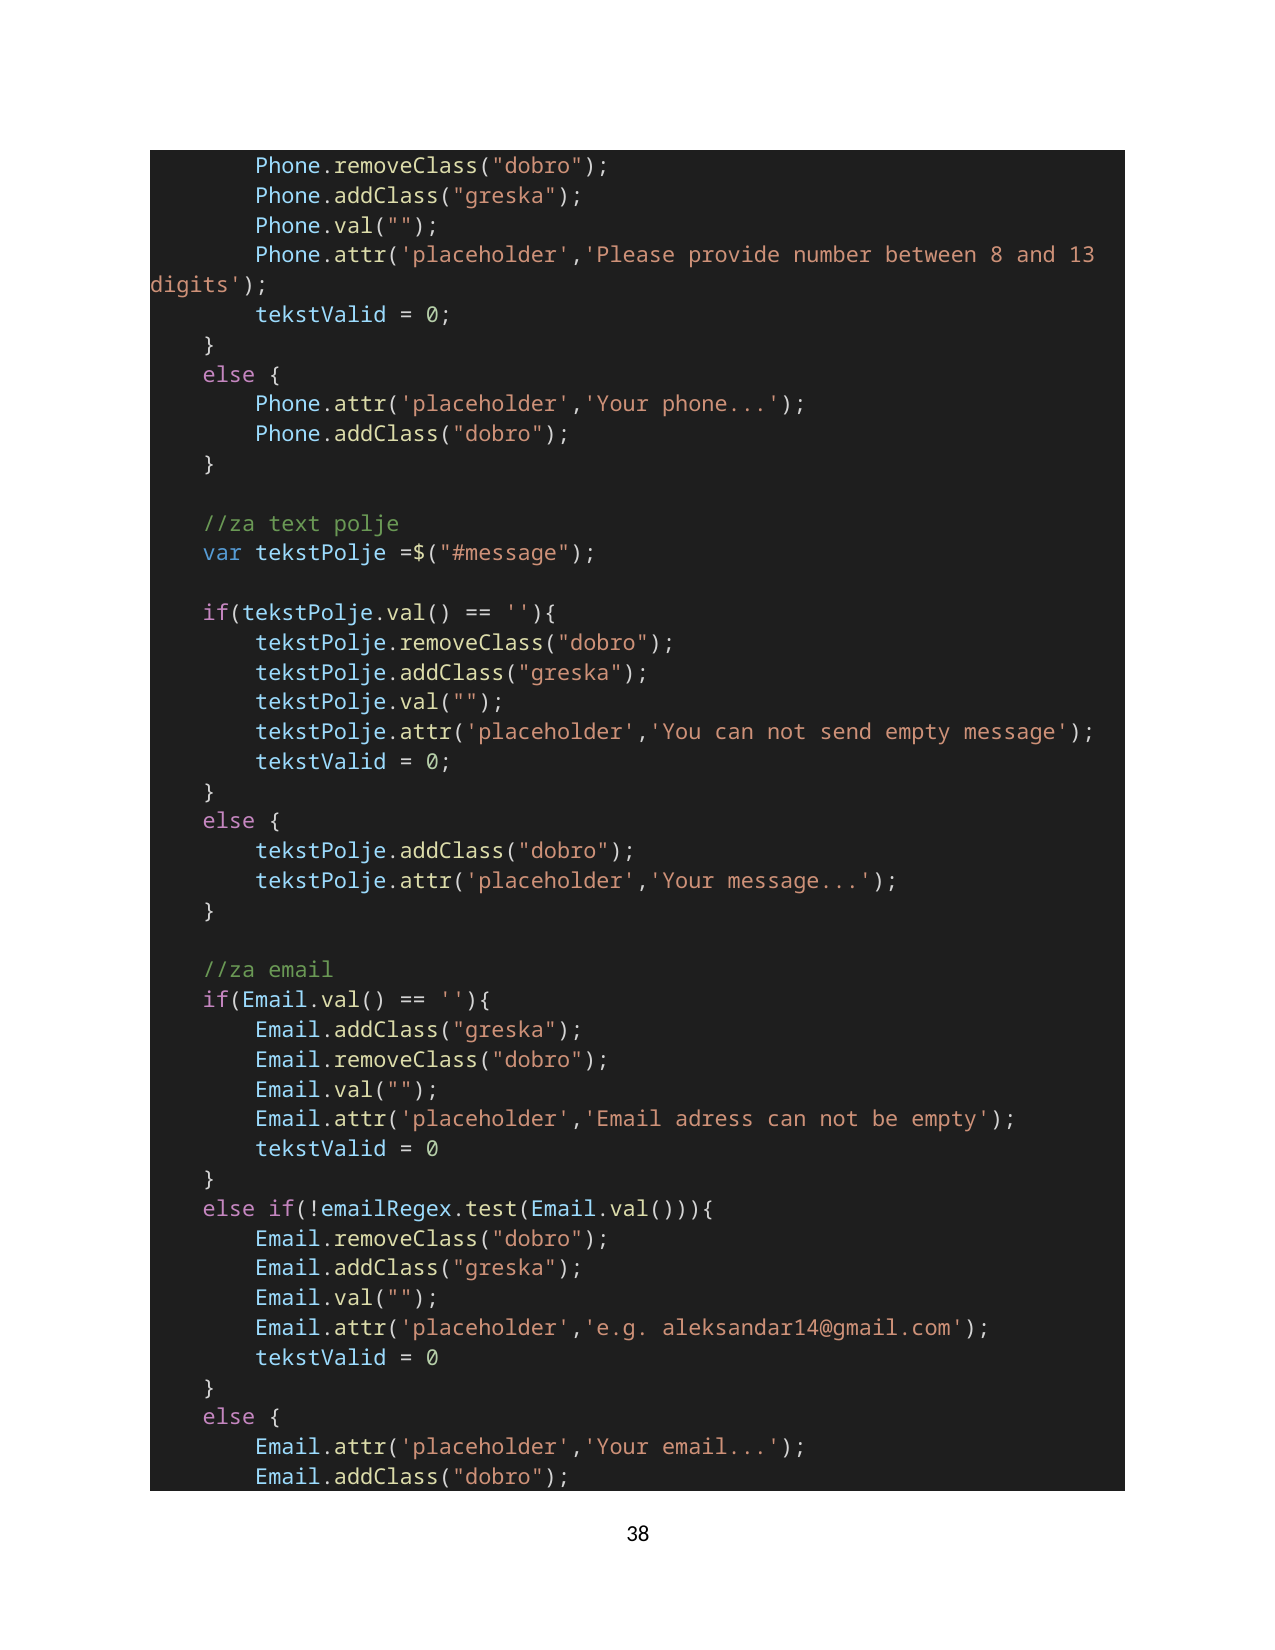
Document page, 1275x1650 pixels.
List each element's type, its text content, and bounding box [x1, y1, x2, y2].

text } [150, 1371, 1125, 1401]
text var tekstPolje =$("#message"); [150, 537, 1125, 567]
text tekstPolje.attr('placeholder','Your message...'); [150, 865, 1125, 895]
text Phone.removeClass("dobro"); [150, 150, 1125, 180]
text Phone.addClass("dobro"); [150, 418, 1125, 448]
text } [150, 776, 1125, 805]
text Email.removeClass("dobro"); [150, 1044, 1125, 1073]
text Email.val(""); [150, 1073, 1125, 1103]
text tekstPolje.addClass("dobro"); [150, 835, 1125, 865]
text Email.addClass("dobro"); [150, 1461, 1125, 1491]
text tekstPolje.removeClass("dobro"); [150, 627, 1125, 656]
text } [150, 895, 1125, 924]
text Email.addClass("greska"); [150, 1252, 1125, 1282]
text Phone.attr('placeholder','Please provide number between 8 and 13 digits'); [150, 239, 1125, 299]
text } [150, 1163, 1125, 1193]
text } [150, 448, 1125, 478]
text tekstPolje.val(""); [150, 686, 1125, 716]
text Email.addClass("greska"); [150, 1014, 1125, 1044]
text //za email [150, 954, 1125, 984]
text tekstValid = 0 [150, 1133, 1125, 1163]
text Email.val(""); [150, 1282, 1125, 1312]
text if(Email.val() == ''){ [150, 984, 1125, 1014]
text Phone.addClass("greska"); [150, 180, 1125, 209]
text Phone.attr('placeholder','Your phone...'); [150, 388, 1125, 418]
text Phone.val(""); [150, 209, 1125, 239]
text else { [150, 805, 1125, 835]
text Email.attr('placeholder','Your email...'); [150, 1431, 1125, 1461]
text } [150, 329, 1125, 358]
text tekstPolje.attr('placeholder','You can not send empty message'); [150, 716, 1125, 746]
text //za text polje [150, 507, 1125, 537]
text else { [150, 358, 1125, 388]
text tekstValid = 0; [150, 299, 1125, 329]
text else { [150, 1401, 1125, 1431]
text Email.removeClass("dobro"); [150, 1222, 1125, 1252]
text tekstPolje.addClass("greska"); [150, 656, 1125, 686]
text tekstValid = 0; [150, 746, 1125, 776]
text if(tekstPolje.val() == ''){ [150, 597, 1125, 627]
text Email.attr('placeholder','Email adress can not be empty'); [150, 1103, 1125, 1133]
text Email.attr('placeholder','e.g. aleksandar14@gmail.com'); [150, 1312, 1125, 1342]
text tekstValid = 0 [150, 1342, 1125, 1371]
text else if(!emailRegex.test(Email.val())){ [150, 1193, 1125, 1222]
